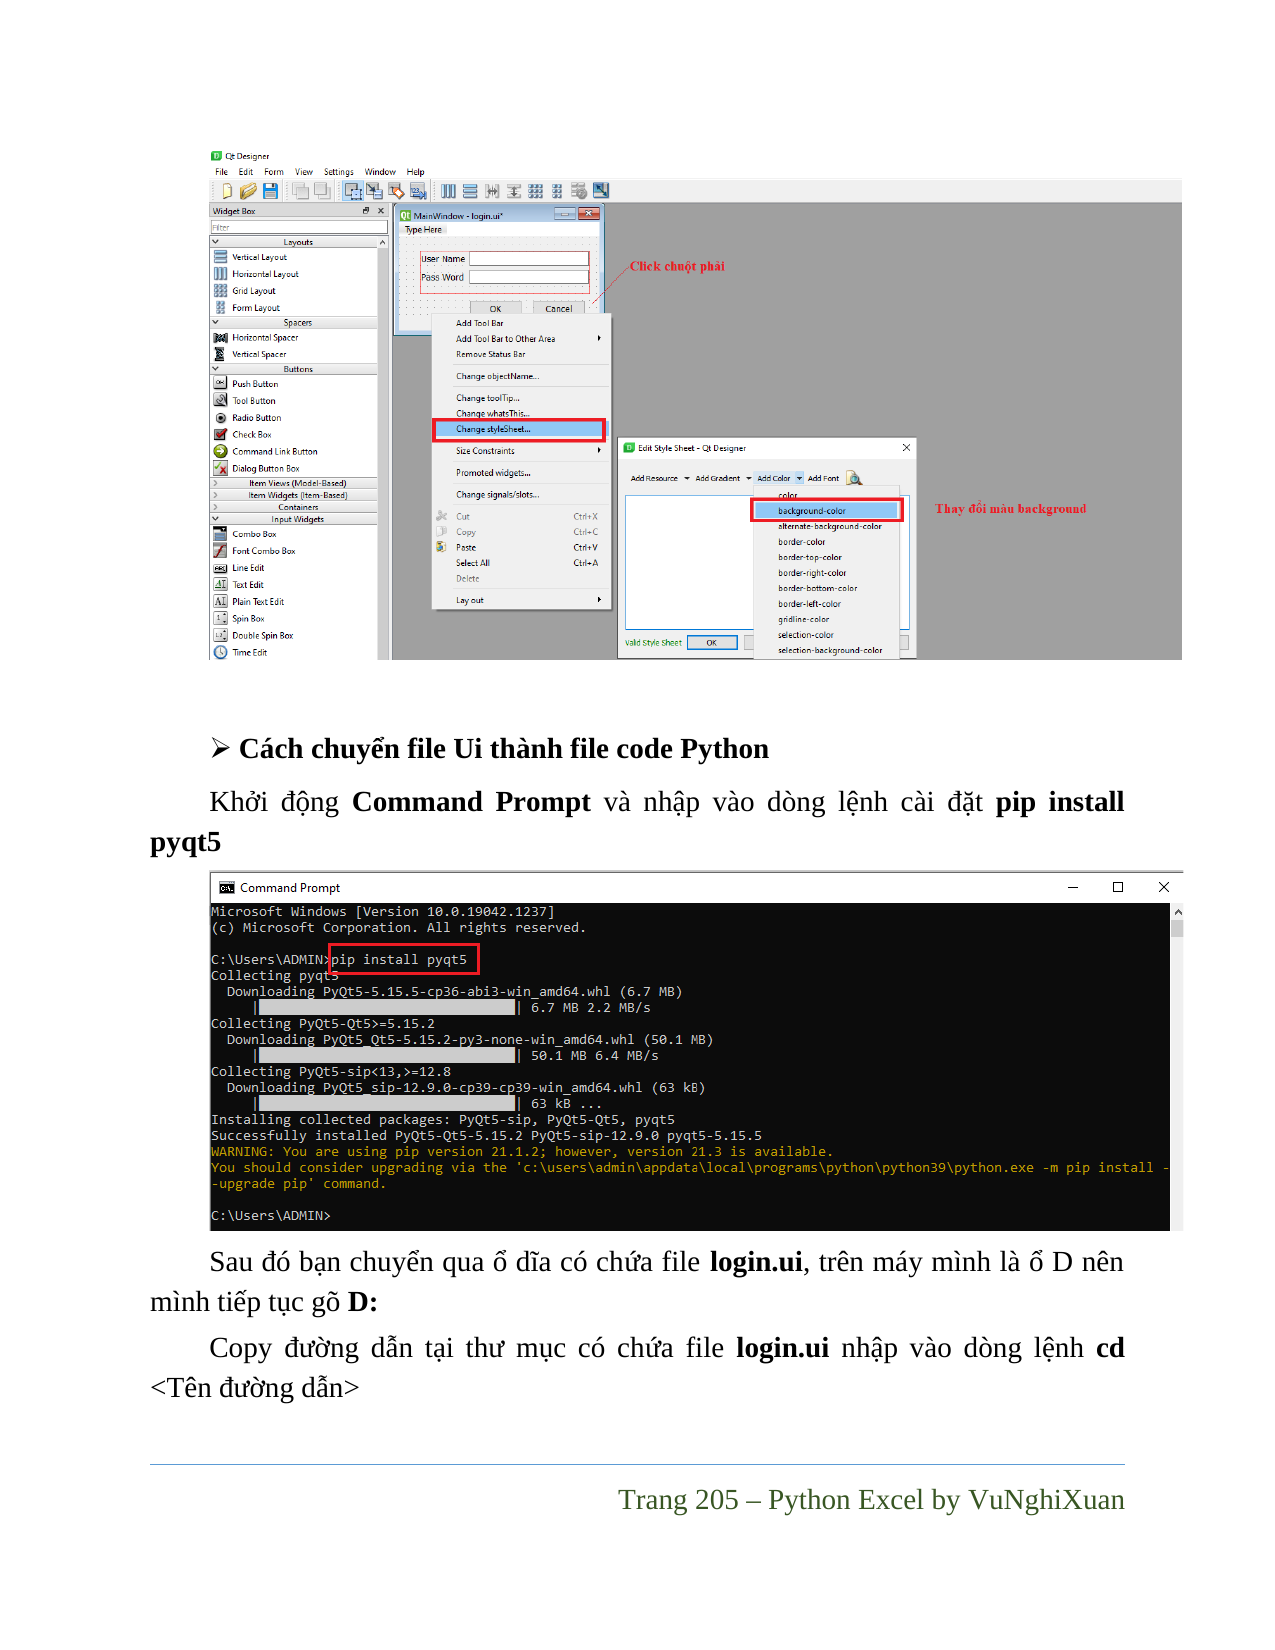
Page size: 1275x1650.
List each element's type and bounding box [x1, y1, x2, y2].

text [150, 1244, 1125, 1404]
picture [209, 870, 1184, 1231]
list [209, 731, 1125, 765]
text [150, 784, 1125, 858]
picture [209, 150, 1182, 660]
